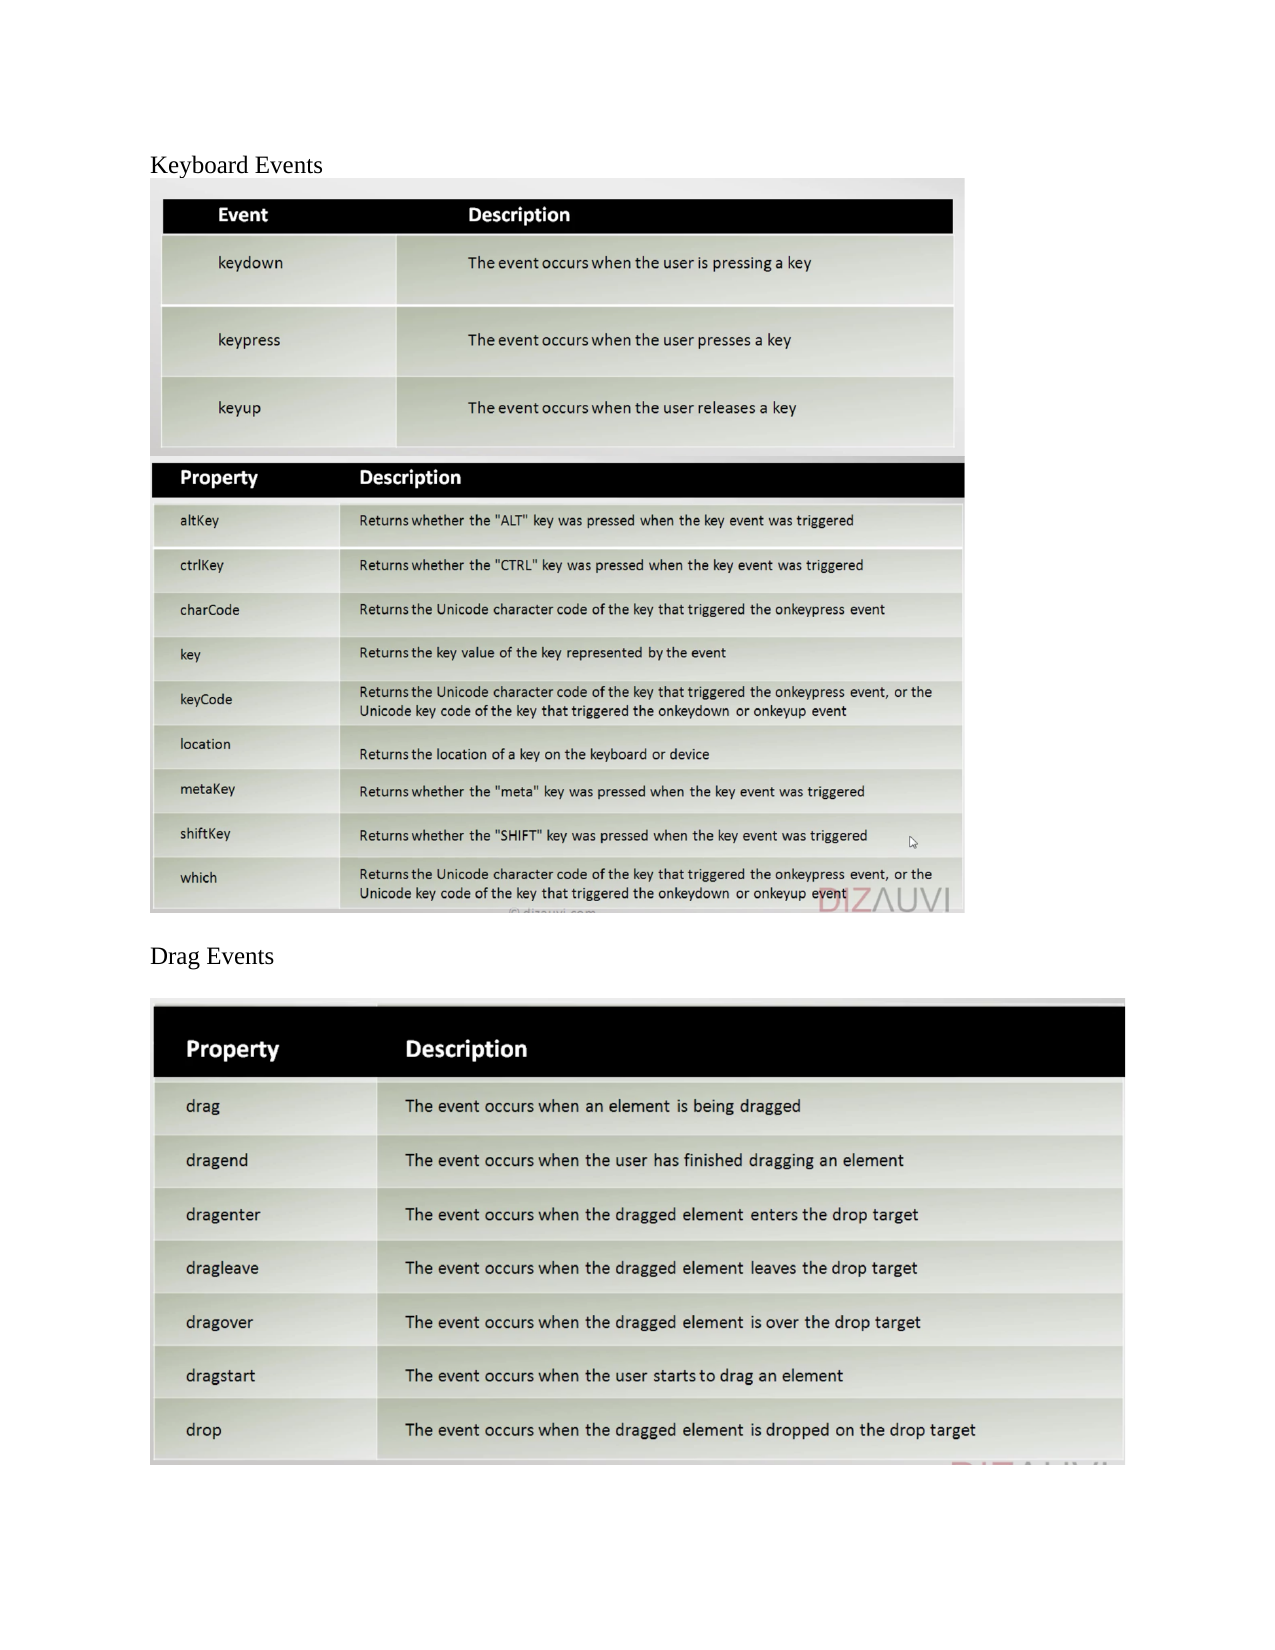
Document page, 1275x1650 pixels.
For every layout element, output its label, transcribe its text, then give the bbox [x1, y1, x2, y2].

text Keyboard Events [150, 150, 1125, 179]
picture [150, 178, 965, 913]
text Drag Events [150, 941, 1125, 970]
picture [150, 998, 1125, 1465]
